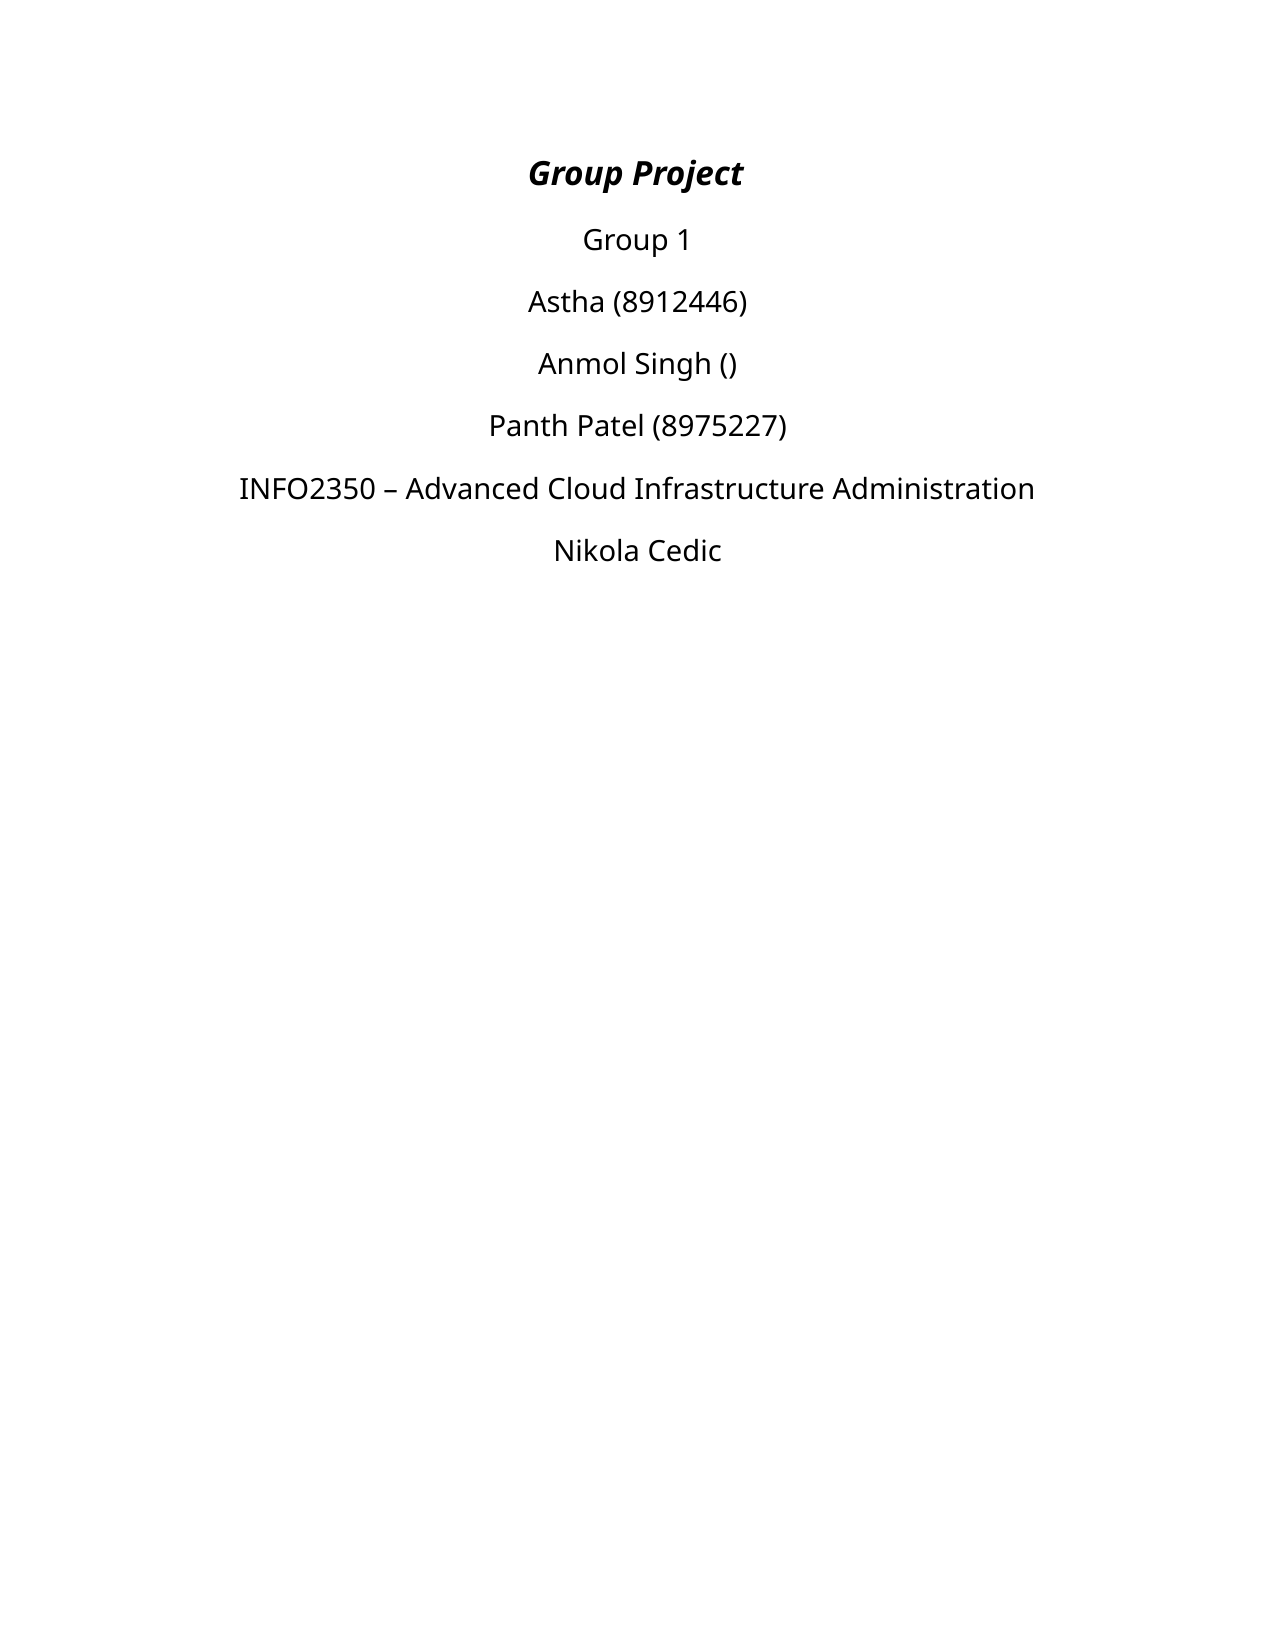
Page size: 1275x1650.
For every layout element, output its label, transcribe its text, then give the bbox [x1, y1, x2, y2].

text Astha (8912446) [150, 281, 1125, 321]
text Panth Patel (8975227) [150, 406, 1125, 445]
text Group 1 [150, 219, 1125, 258]
text INFO2350 – Advanced Cloud Infrastructure Administration [150, 468, 1125, 508]
text Group Project [150, 150, 1125, 195]
text Anmol Singh () [150, 343, 1125, 383]
text Nikola Cedic [150, 530, 1125, 570]
